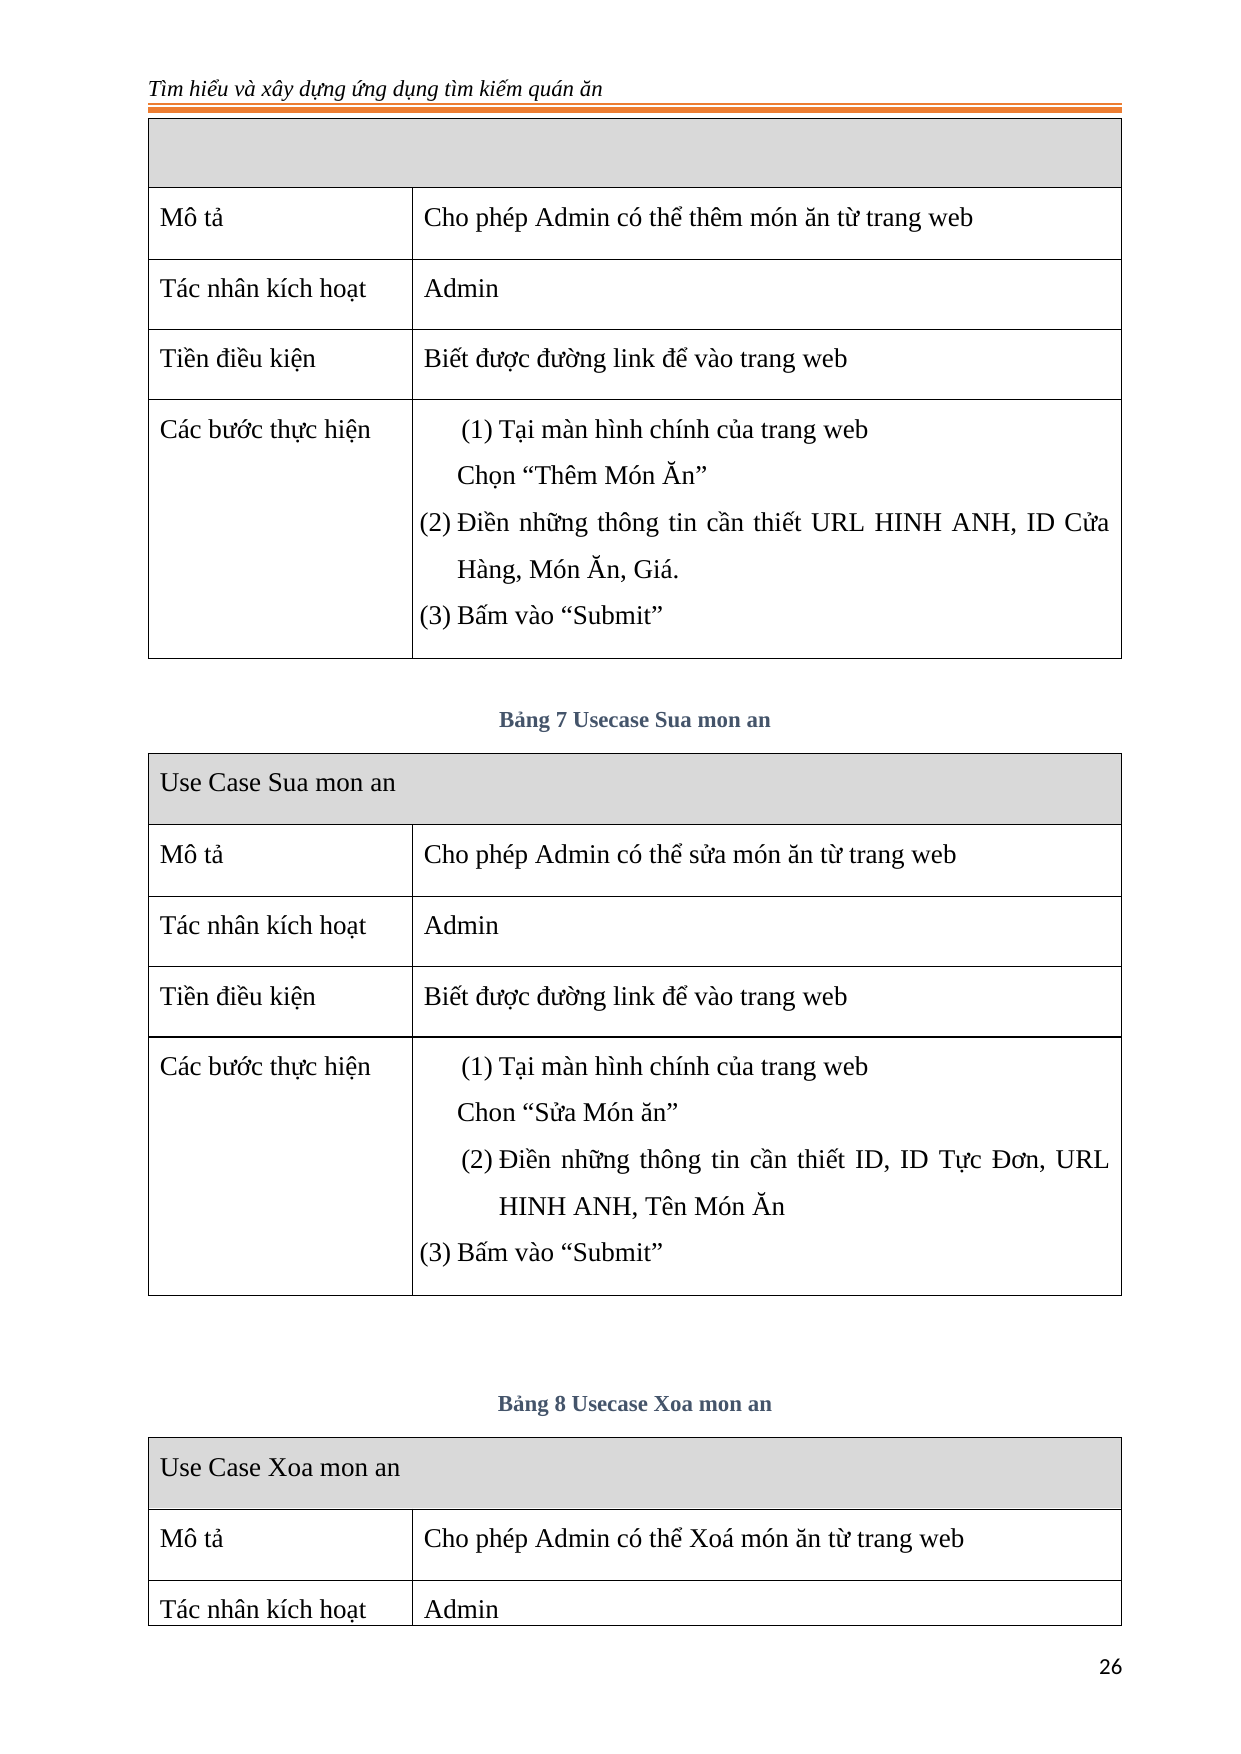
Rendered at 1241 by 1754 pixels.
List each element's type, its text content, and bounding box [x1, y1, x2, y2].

table_cell Biết được đường link để vào trang web [413, 967, 1121, 1036]
table_cell Tiền điều kiện [149, 967, 412, 1036]
table_cell Admin [413, 1581, 1121, 1625]
table_header Use Case Xoa mon an [149, 1438, 1121, 1508]
table_cell Mô tả [149, 1510, 412, 1580]
table_cell Tác nhân kích hoạt [149, 260, 412, 329]
table_cell Cho phép Admin có thể thêm món ăn từ trang web [413, 188, 1121, 259]
text Bảng 8 Usecase Xoa mon an [148, 1390, 1122, 1416]
table_cell Tác nhân kích hoạt [149, 1581, 412, 1625]
table_cell Admin [413, 897, 1121, 966]
table_cell Tại màn hình chính của trang web Chon “Sửa Món ăn” Điền những thông tin cần thiết ID, ID Tực Đơn, URL HINH ANH, Tên Món Ăn Bấm vào “Submit” [413, 1038, 1121, 1294]
table_cell Cho phép Admin có thể Xoá món ăn từ trang web [413, 1510, 1121, 1580]
table_cell Mô tả [149, 825, 412, 896]
table_cell Mô tả [149, 188, 412, 259]
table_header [149, 119, 1121, 187]
table_header Use Case Sua mon an [149, 754, 1121, 824]
table_cell Admin [413, 260, 1121, 329]
table_cell Tác nhân kích hoạt [149, 897, 412, 966]
table_cell Biết được đường link để vào trang web [413, 330, 1121, 399]
table_cell Các bước thực hiện [149, 1038, 412, 1294]
text Bảng 7 Usecase Sua mon an [148, 706, 1122, 732]
table_cell Tại màn hình chính của trang web Chọn “Thêm Món Ăn” Điền những thông tin cần thiết URL HINH ANH, ID Cửa Hàng, Món Ăn, Giá. Bấm vào “Submit” [413, 400, 1121, 657]
table_cell Tiền điều kiện [149, 330, 412, 399]
table_cell Cho phép Admin có thể sửa món ăn từ trang web [413, 825, 1121, 896]
table_cell Các bước thực hiện [149, 400, 412, 657]
